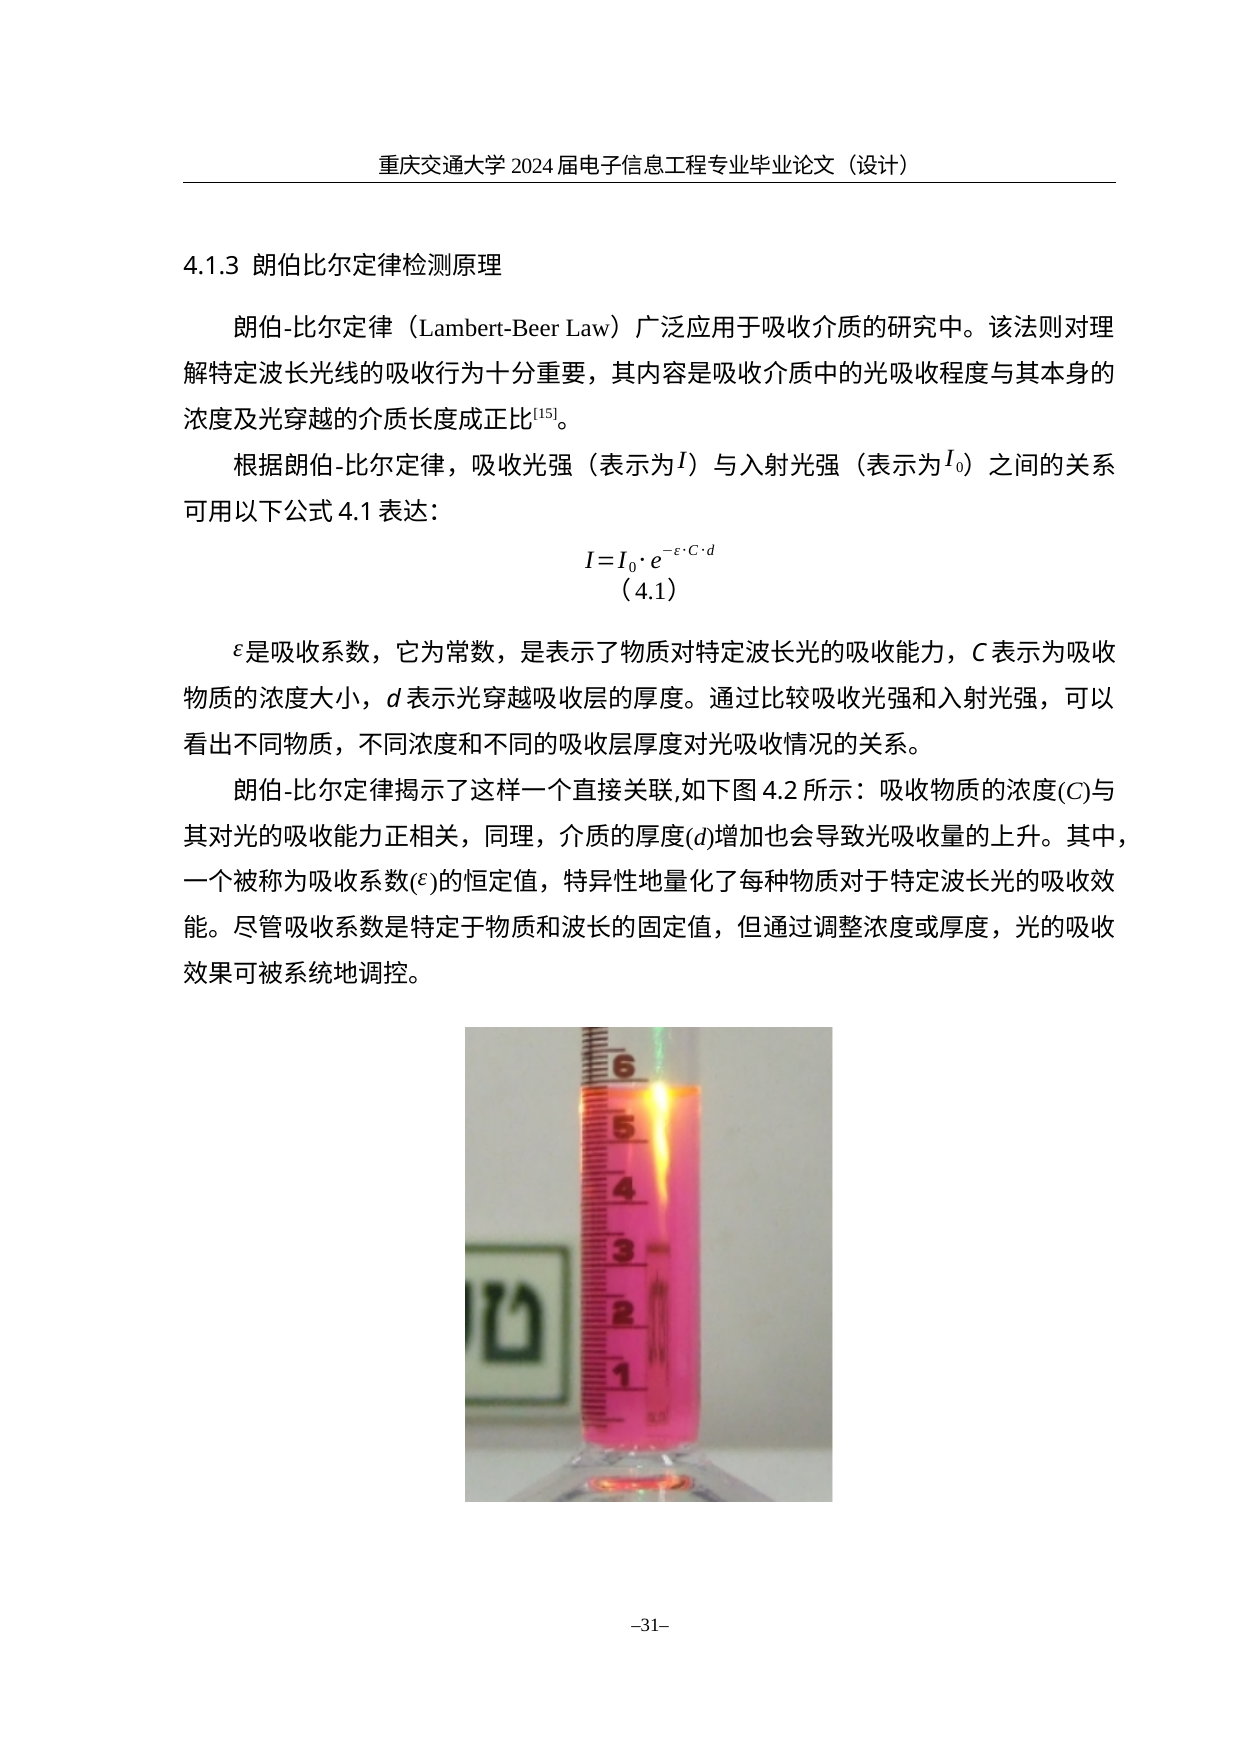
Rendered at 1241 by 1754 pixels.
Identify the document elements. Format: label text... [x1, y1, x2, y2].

picture [465, 1027, 834, 1502]
text 朗伯-比尔定律揭示了这样一个直接关联,如下图4.2所示：吸收物质的浓度(C)与其对光的吸收能力正相关，同理，介质的厚度(d)增加也会导致光吸收量的上升。其中，一个被称为吸收系数()的恒定值，特异性地量化了每种物质对于特定波长光的吸收效能。尽管吸收系数是特定于物质和波长的固定值，但通过调整浓度或厚度，光的吸收效果可被系统地调控。 [183, 762, 1116, 992]
text 朗伯-比尔定律（Lambert-Beer Law）广泛应用于吸收介质的研究中。该法则对理解特定波长光线的吸收行为十分重要，其内容是吸收介质中的光吸收程度与其本身的浓度及光穿越的介质长度成正比[15]。 [183, 300, 1116, 437]
text 根据朗伯-比尔定律，吸收光强（表示为）与入射光强（表示为）之间的关系可用以下公式4.1表达： [183, 437, 1116, 529]
subtitle 4.1.3 朗伯比尔定律检测原理 [183, 246, 1116, 282]
text 是吸收系数，它为常数，是表示了物质对特定波长光的吸收能力，C表示为吸收物质的浓度大小，d表示光穿越吸收层的厚度。通过比较吸收光强和入射光强，可以看出不同物质，不同浓度和不同的吸收层厚度对光吸收情况的关系。 [183, 625, 1116, 762]
